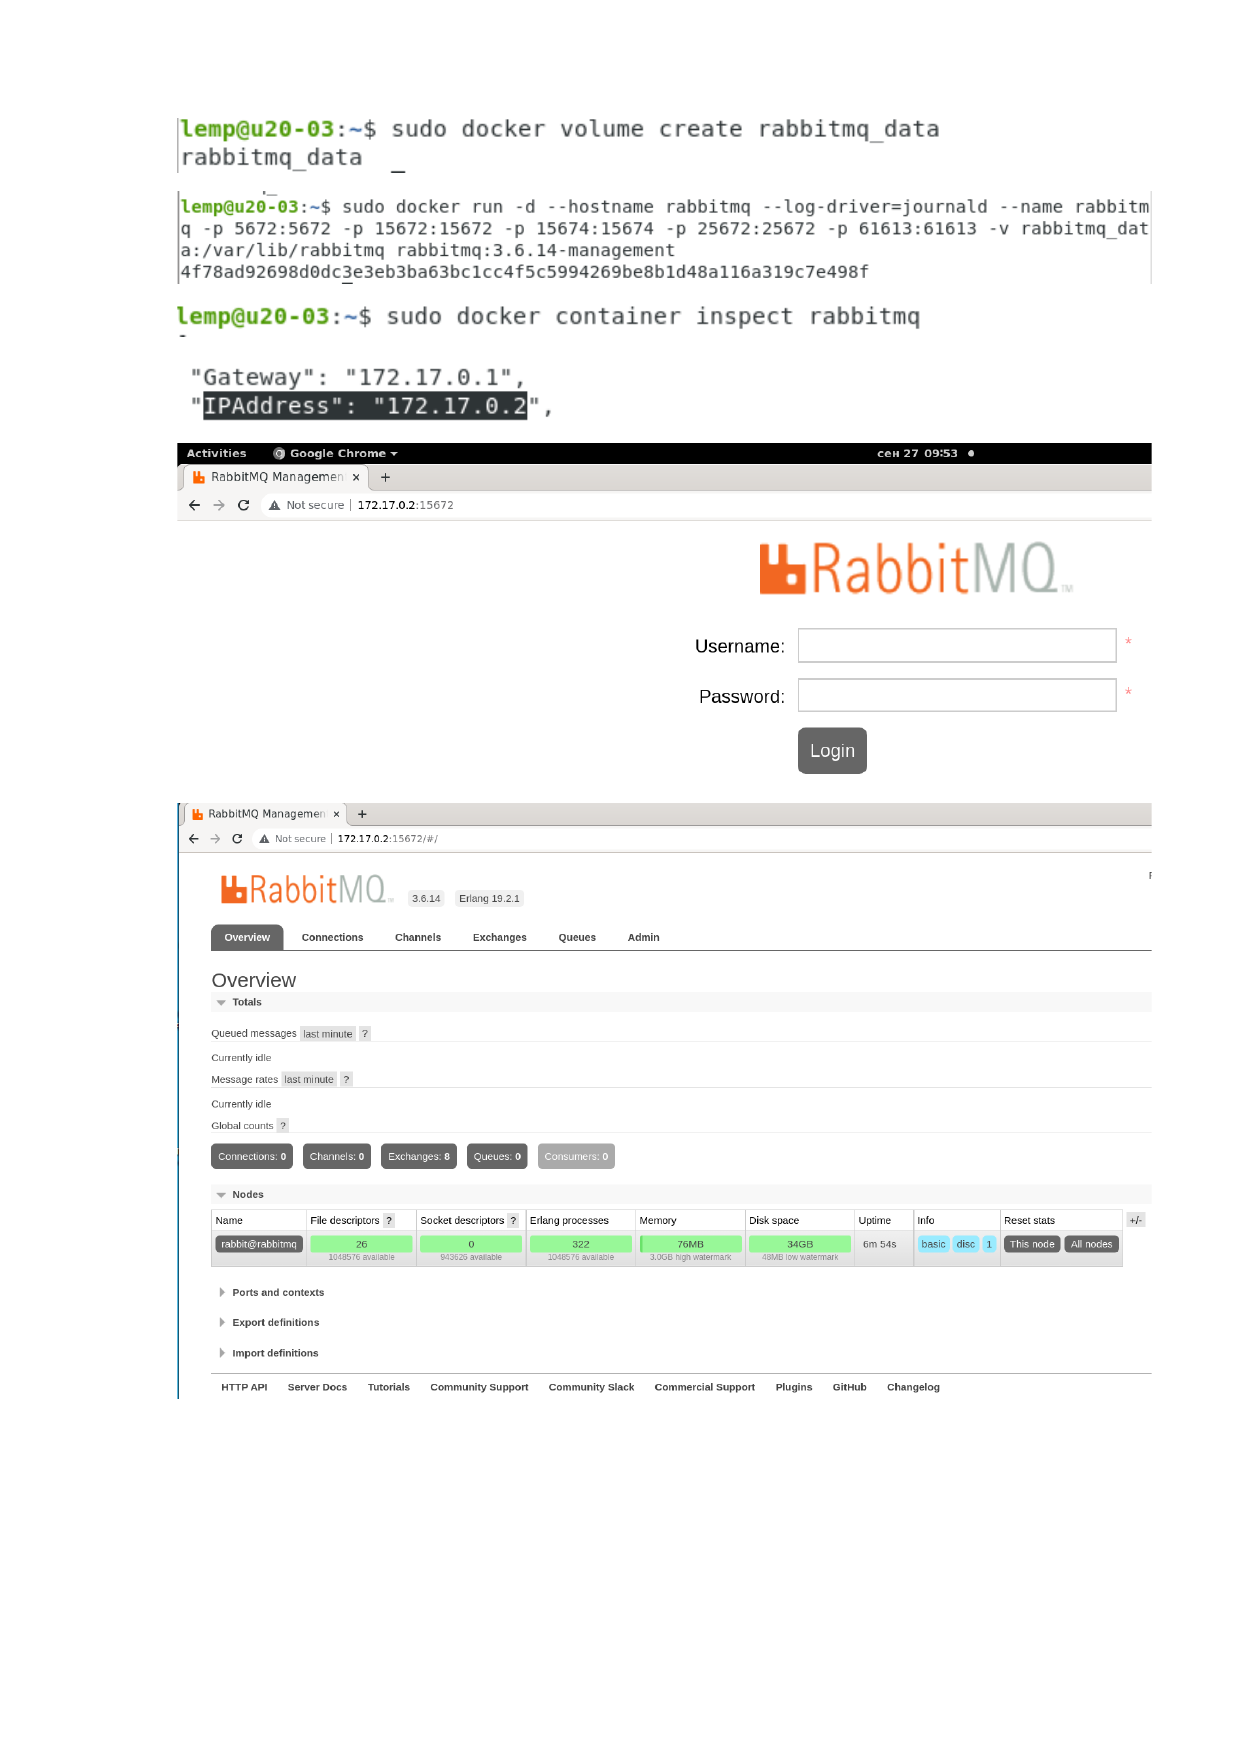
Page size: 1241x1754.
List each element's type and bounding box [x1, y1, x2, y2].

picture [177, 118, 989, 173]
picture [177, 355, 562, 425]
picture [177, 803, 1152, 1399]
picture [177, 302, 957, 337]
picture [177, 443, 1152, 785]
picture [177, 191, 1152, 284]
